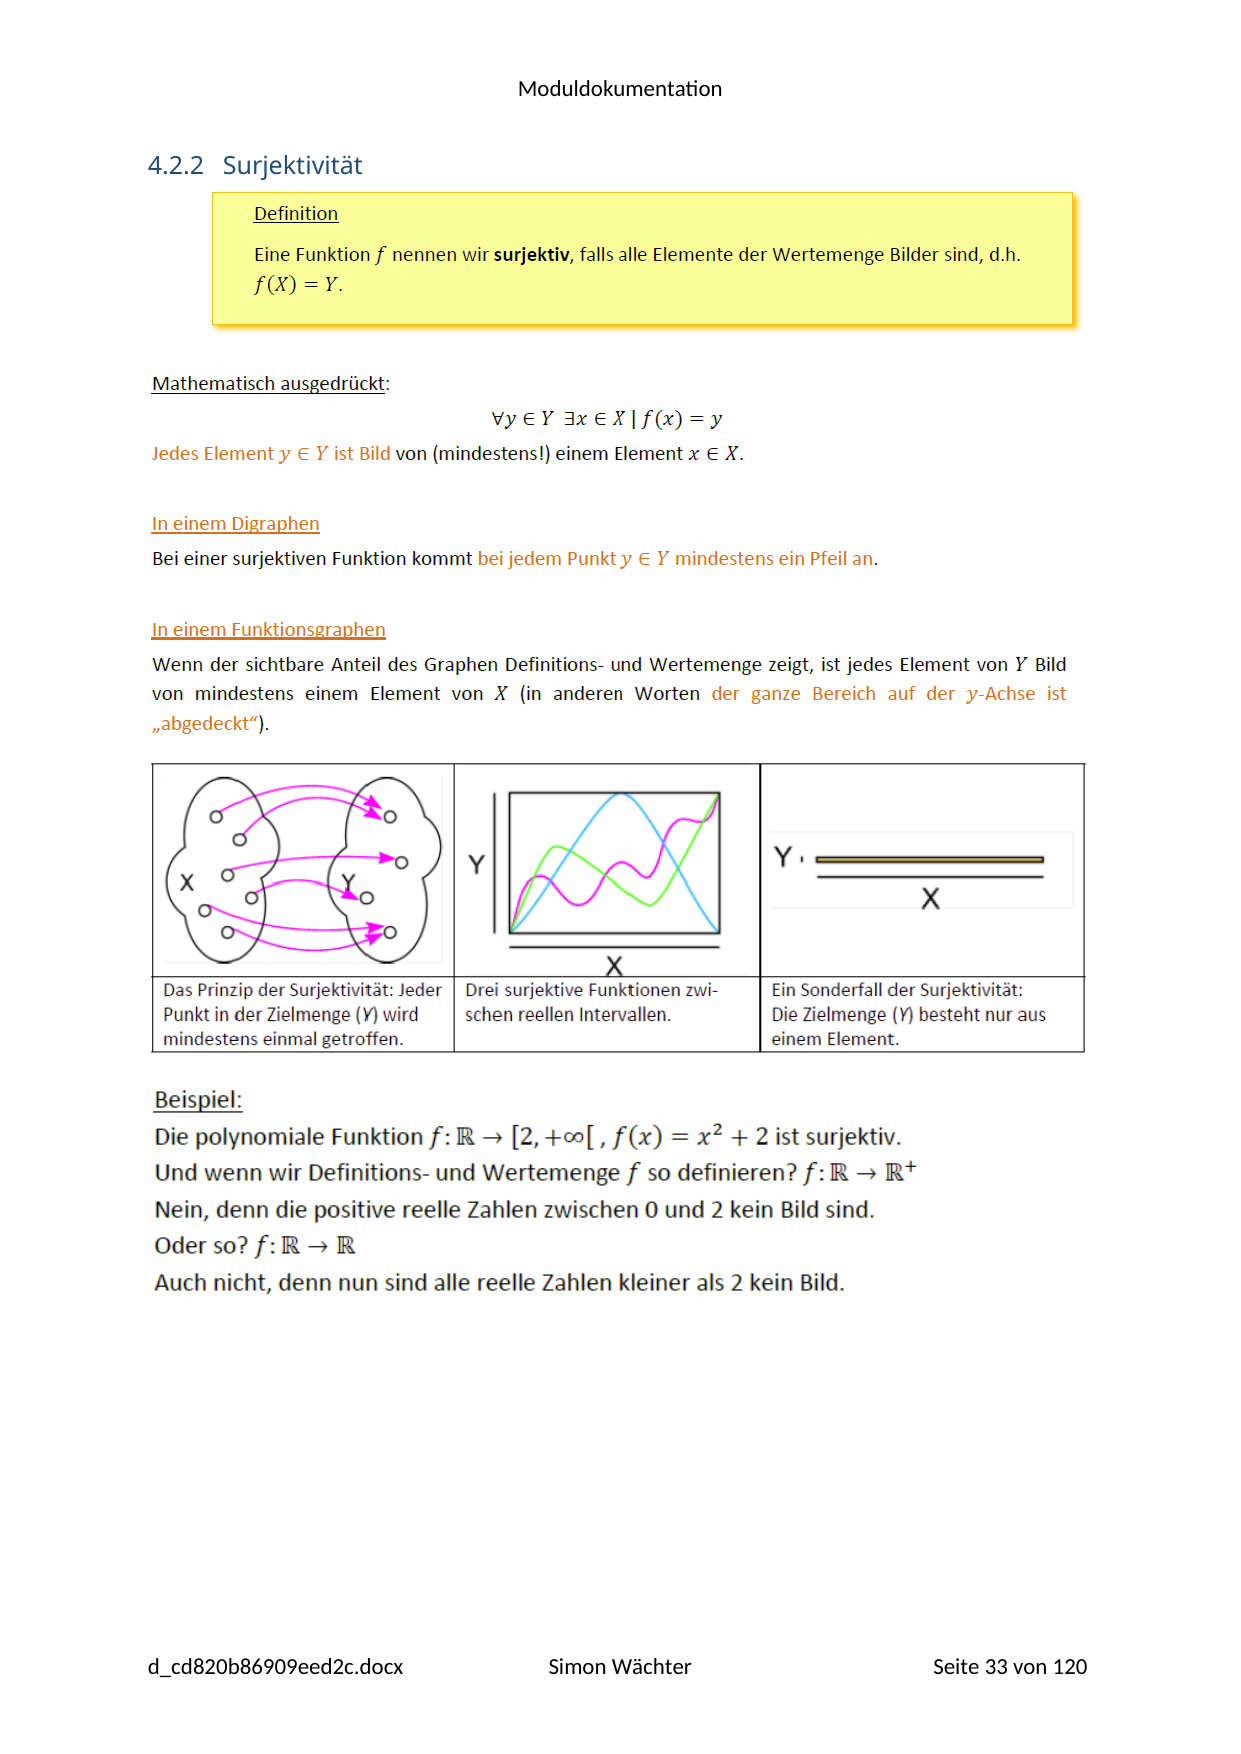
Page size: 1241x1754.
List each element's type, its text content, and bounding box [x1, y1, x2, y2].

subtitle Surjektivität [148, 148, 1093, 182]
picture [147, 756, 1093, 1065]
picture [147, 1083, 928, 1308]
picture [147, 184, 1093, 738]
